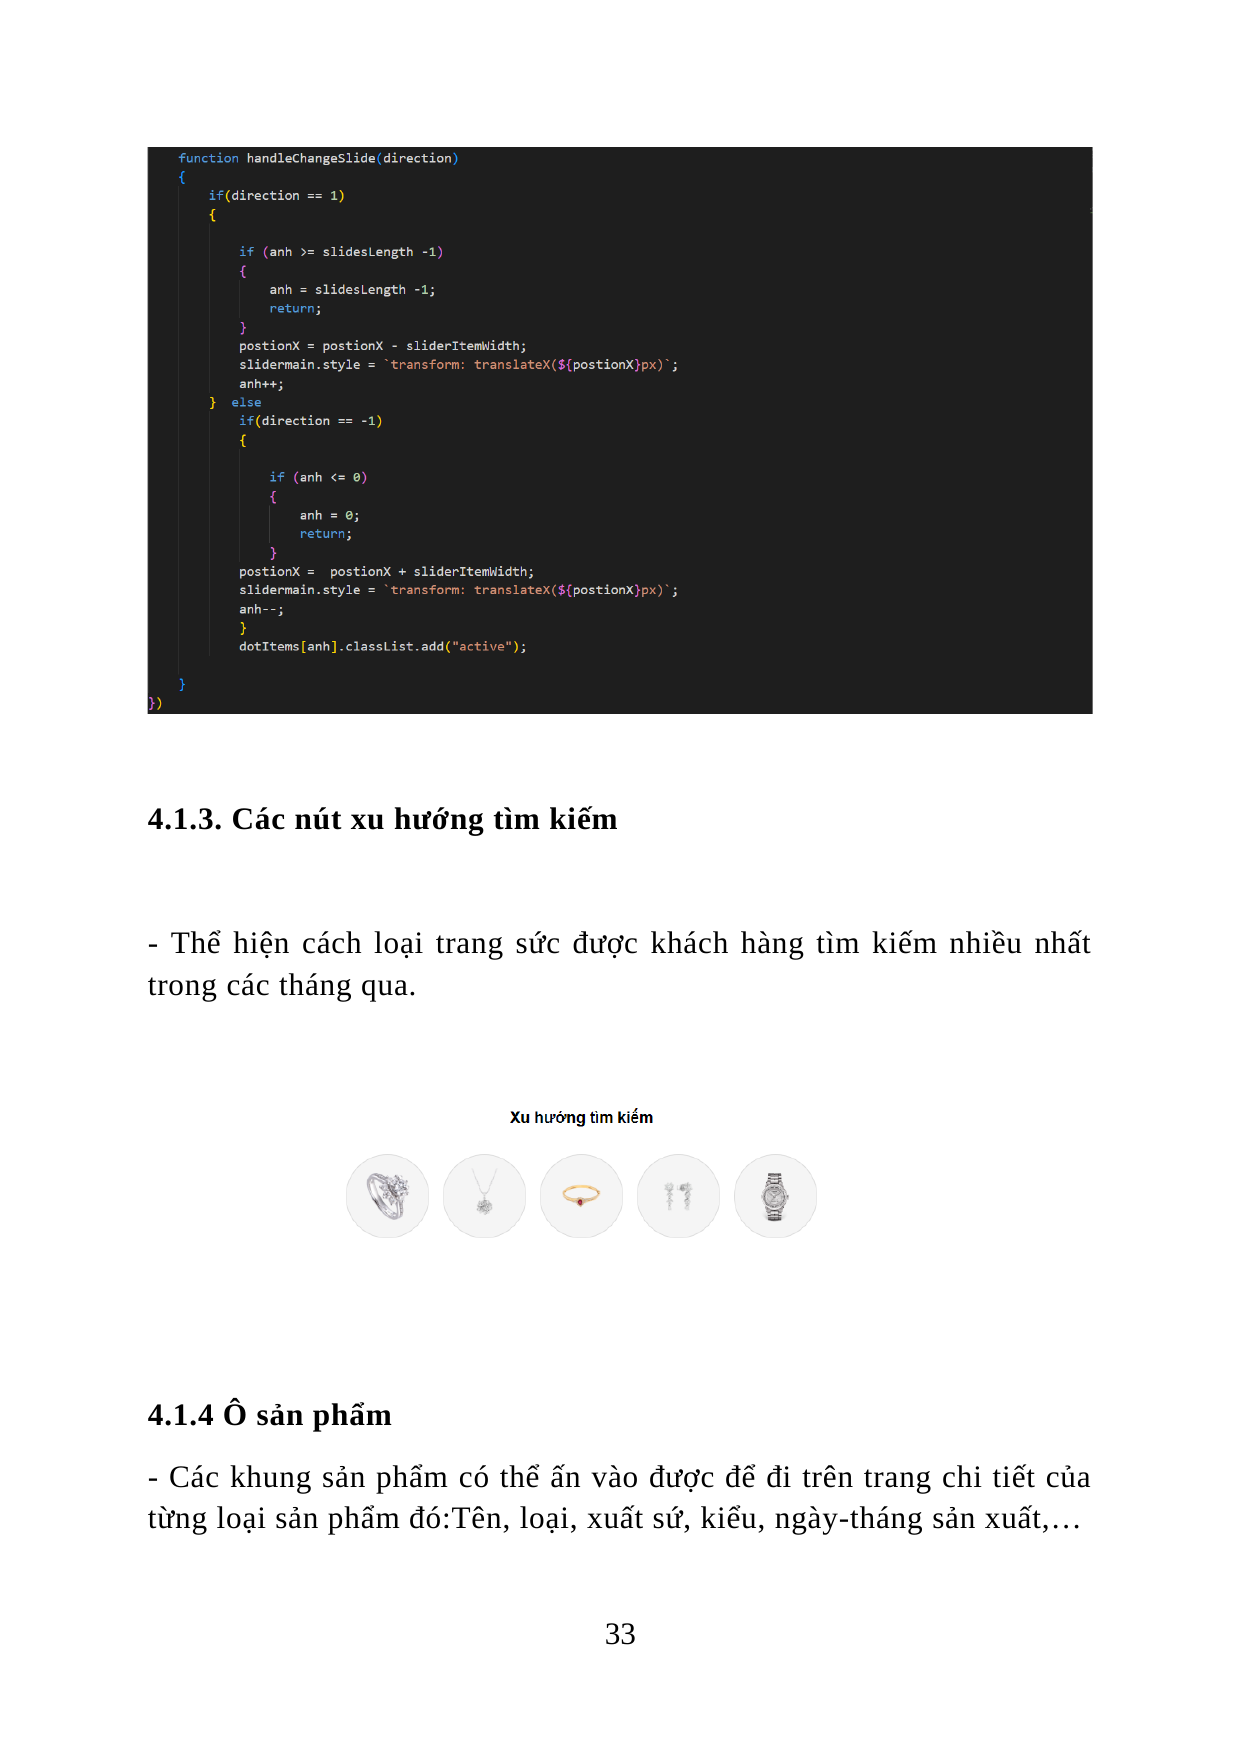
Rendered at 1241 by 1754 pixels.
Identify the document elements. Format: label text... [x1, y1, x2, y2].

text - Các khung sản phẩm có thể ấn vào được để đi trên trang chi tiết của từng loại sản phẩm đó:Tên, loại, xuất sứ, kiểu, ngày-tháng sản xuất,… [148, 1458, 1092, 1536]
text 4.1.4 Ô sản phẩm [148, 1396, 1092, 1432]
picture [147, 147, 1093, 714]
picture [147, 1090, 1093, 1248]
text - Thể hiện cách loại trang sức được khách hàng tìm kiếm nhiều nhất trong các tháng qua. [148, 925, 1092, 1002]
text 4.1.3. Các nút xu hướng tìm kiếm [148, 801, 1092, 836]
